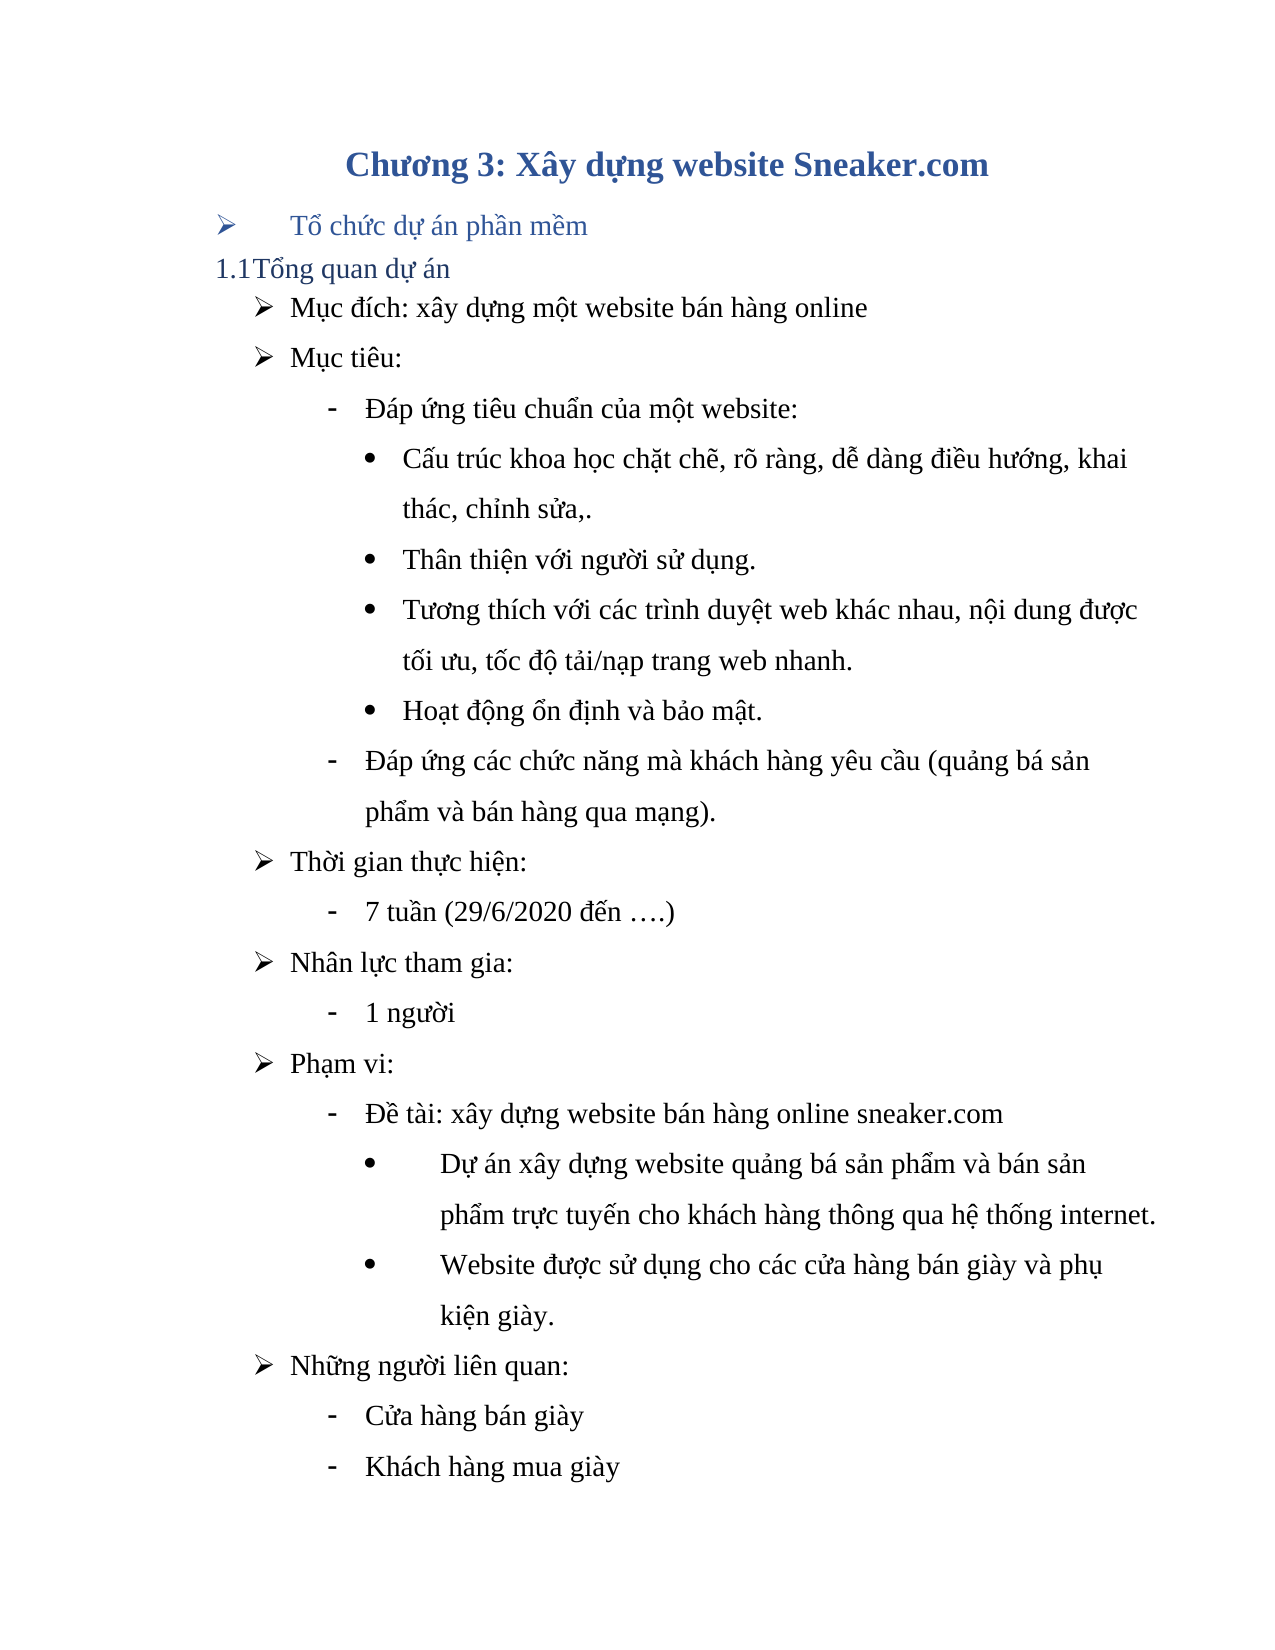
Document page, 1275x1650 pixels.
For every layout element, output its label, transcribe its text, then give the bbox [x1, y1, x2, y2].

list 1 người [327, 995, 1157, 1029]
list Tương thích với các trình duyệt web khác nhau, nội dung được tối ưu, tốc độ tải/nạp trang web nhanh. [365, 592, 1157, 676]
list Mục đích: xây dựng một website bán hàng online [252, 290, 1157, 323]
list Đề tài: xây dựng website bán hàng online sneaker.com [327, 1096, 1157, 1130]
list Cửa hàng bán giày [327, 1398, 1157, 1432]
list Phạm vi: [252, 1046, 1157, 1079]
list Khách hàng mua giày [327, 1449, 1157, 1483]
list Hoạt động ổn định và bảo mật. [365, 693, 1157, 727]
subtitle Tổ chức dự án phần mềm [215, 208, 1157, 242]
list Nhân lực tham gia: [252, 945, 1157, 979]
list Website được sử dụng cho các cửa hàng bán giày và phụ kiện giày. [365, 1247, 1157, 1331]
list Thời gian thực hiện: [252, 844, 1157, 878]
list Mục tiêu: [252, 340, 1157, 374]
list Cấu trúc khoa học chặt chẽ, rõ ràng, dễ dàng điều hướng, khai thác, chỉnh sửa,. [365, 441, 1157, 525]
subtitle Chương 3: Xây dựng website Sneaker.com [177, 143, 1157, 184]
list Dự án xây dựng website quảng bá sản phẩm và bán sản phẩm trực tuyến cho khách hàng thông qua hệ thống internet. [365, 1147, 1157, 1231]
list Những người liên quan: [252, 1348, 1157, 1382]
list Đáp ứng các chức năng mà khách hàng yêu cầu (quảng bá sản phẩm và bán hàng qua mạng). [327, 743, 1157, 827]
list Thân thiện với người sử dụng. [365, 542, 1157, 576]
list 7 tuần (29/6/2020 đến ….) [327, 894, 1157, 928]
list Đáp ứng tiêu chuẩn của một website: [327, 391, 1157, 424]
subtitle 1.1 Tổng quan dự án [177, 251, 1157, 285]
